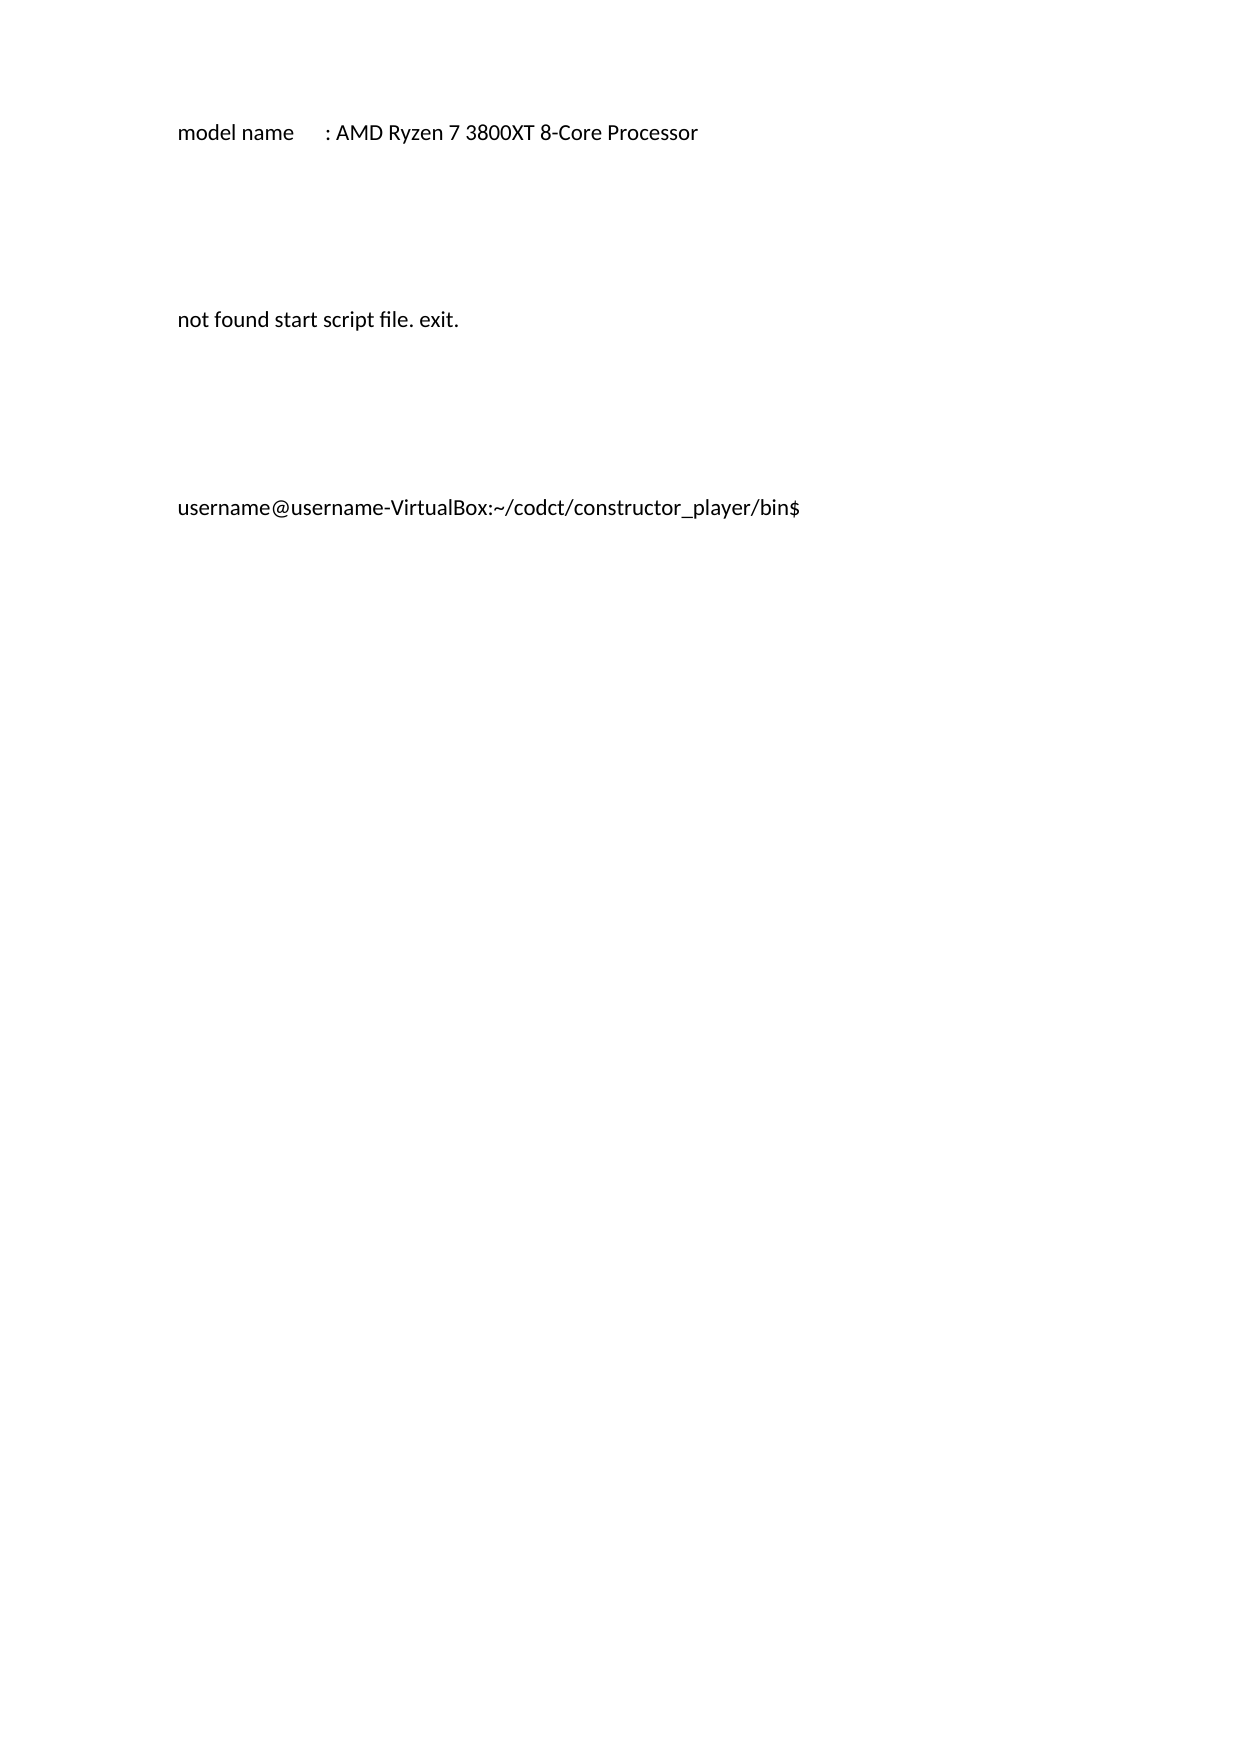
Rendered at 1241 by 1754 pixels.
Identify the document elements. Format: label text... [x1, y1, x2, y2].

text username@username-VirtualBox:~/codct/constructor_player/bin$ [177, 493, 1152, 521]
text not found start script file. exit. [177, 306, 1152, 334]
text model name : AMD Ryzen 7 3800XT 8-Core Processor [177, 118, 1152, 146]
